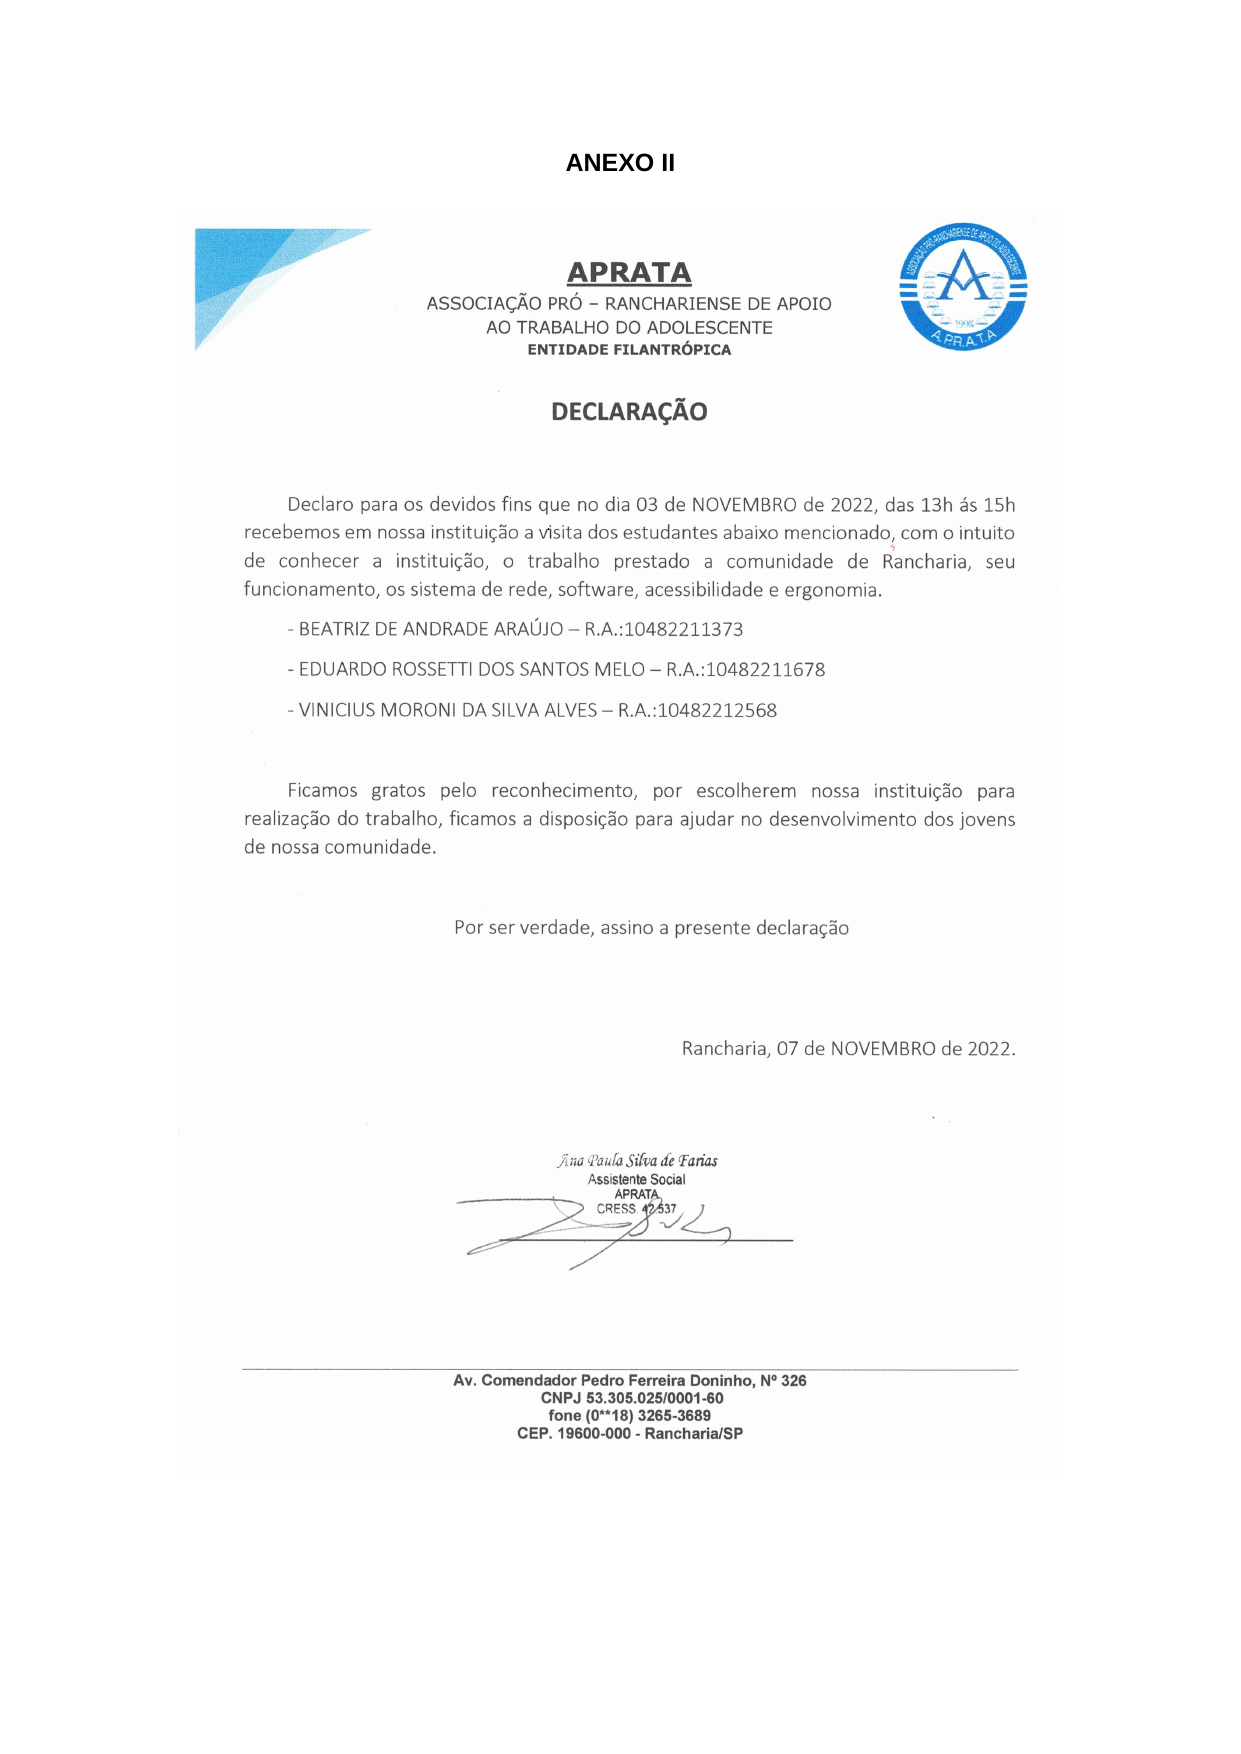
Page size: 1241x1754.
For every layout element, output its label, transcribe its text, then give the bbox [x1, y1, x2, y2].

text ANEXO II [177, 148, 1063, 176]
